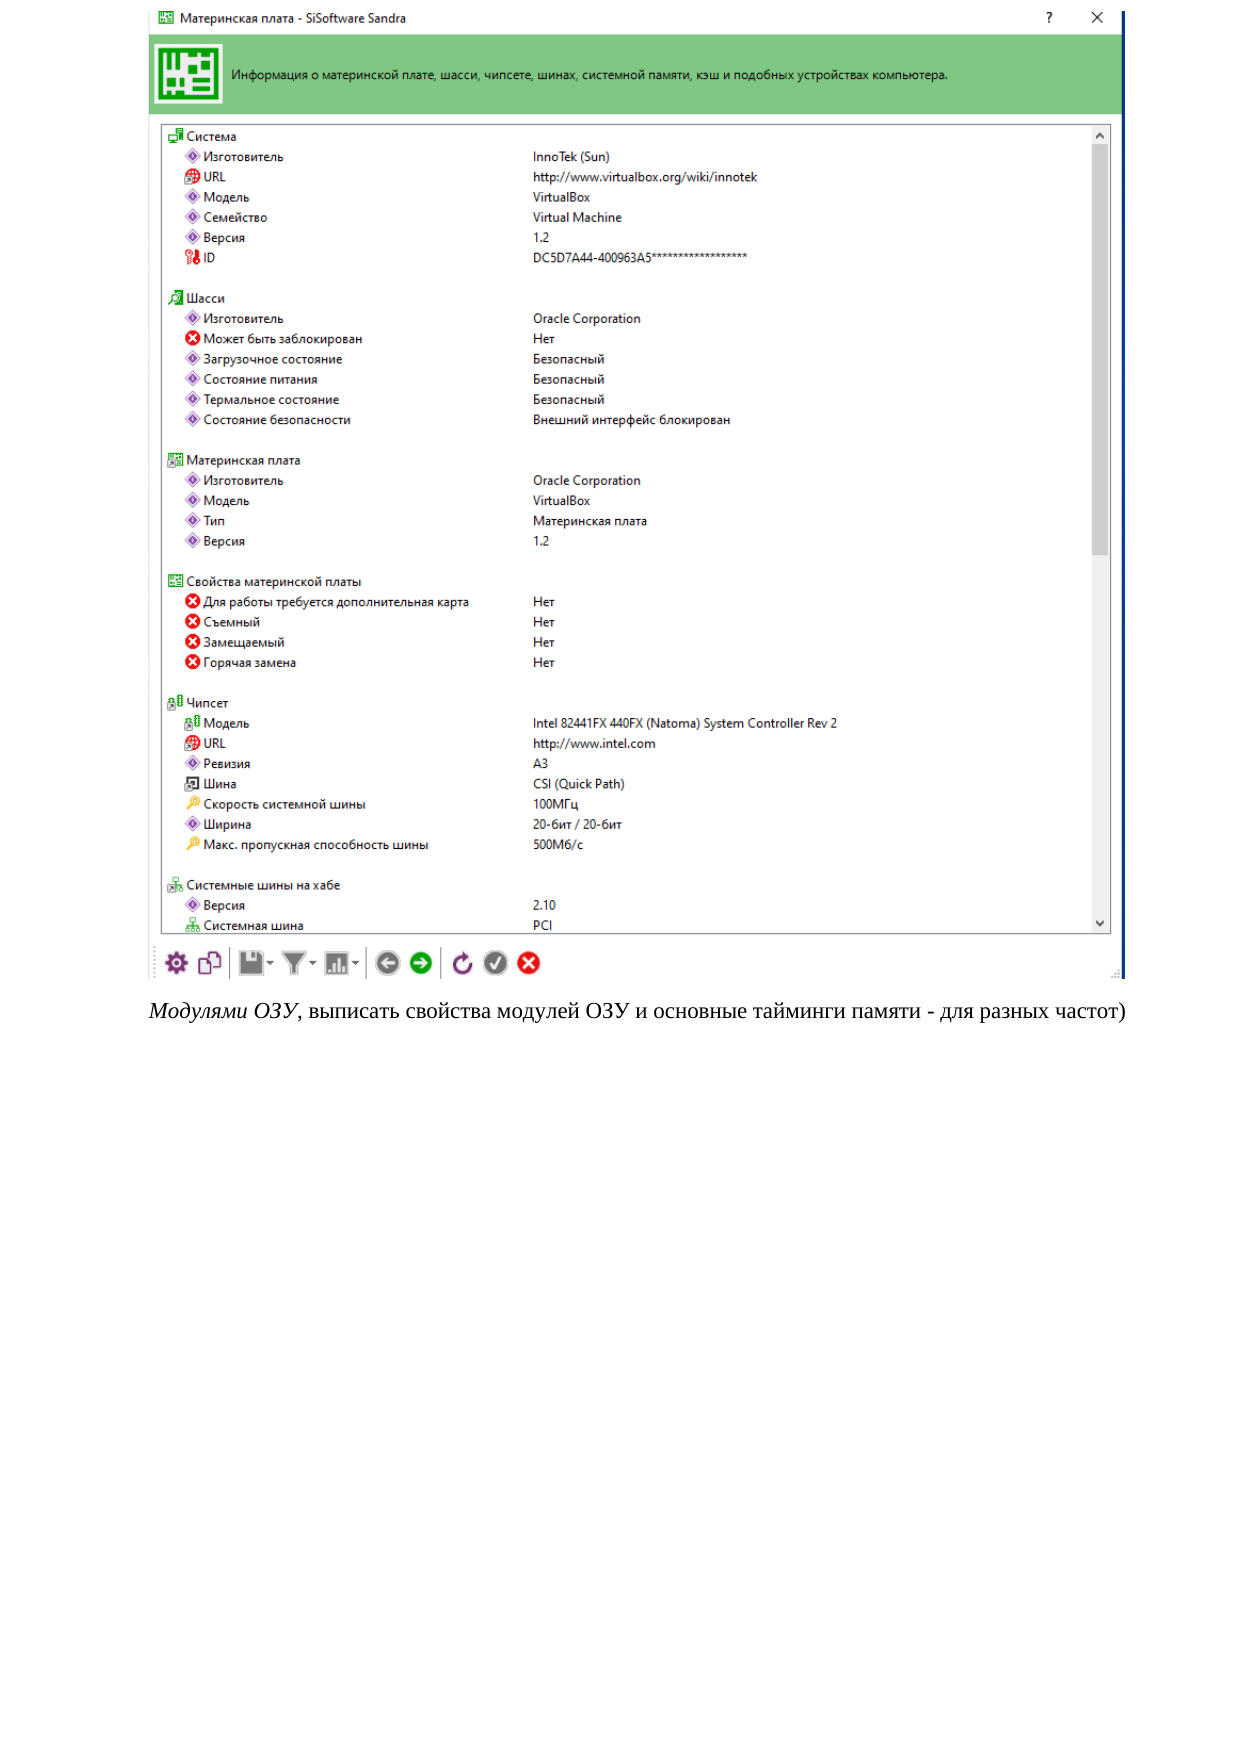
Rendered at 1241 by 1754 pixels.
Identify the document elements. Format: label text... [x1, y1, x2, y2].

text Модулями ОЗУ, выписать свойства модулей ОЗУ и основные тайминги памяти - для разных частот) [75, 997, 1165, 1024]
picture [148, 11, 1125, 979]
